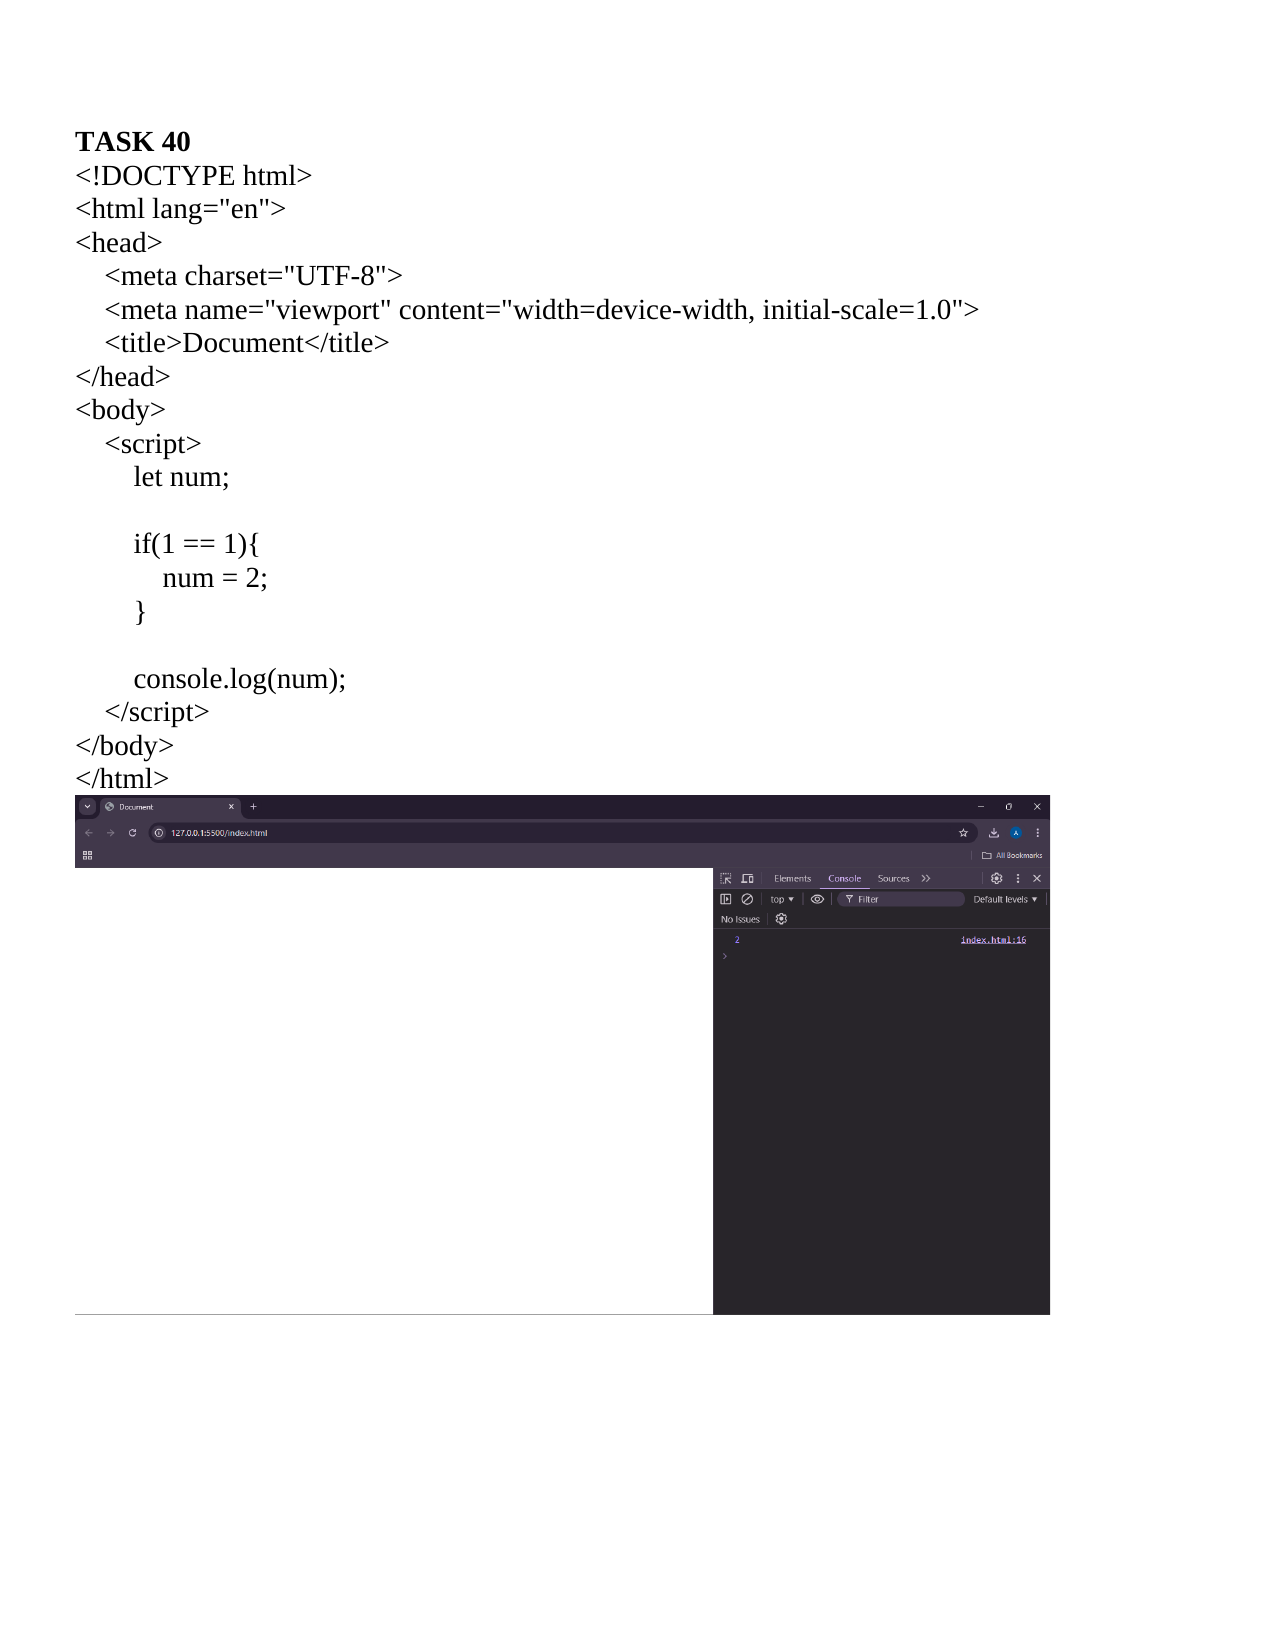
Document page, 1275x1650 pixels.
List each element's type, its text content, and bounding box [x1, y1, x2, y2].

text <script> [75, 426, 1200, 459]
text </head> [75, 359, 1200, 392]
text <body> [75, 392, 1200, 426]
text <html lang="en"> [75, 191, 1200, 225]
text num = 2; [75, 560, 1200, 594]
text <meta charset="UTF-8"> [75, 258, 1200, 292]
text } [75, 594, 1200, 627]
text <head> [75, 225, 1200, 258]
text console.log(num); [75, 661, 1200, 694]
text </script> [75, 694, 1200, 728]
picture [75, 795, 1050, 1315]
text <title>Document</title> [75, 325, 1200, 359]
text <meta name="viewport" content="width=device-width, initial-scale=1.0"> [75, 292, 1200, 325]
text if(1 == 1){ [75, 527, 1200, 560]
text <!DOCTYPE html> [75, 158, 1200, 191]
text TASK 40 [75, 124, 1200, 158]
text let num; [75, 459, 1200, 493]
text </body> [75, 728, 1200, 761]
text </html> [75, 761, 1200, 795]
